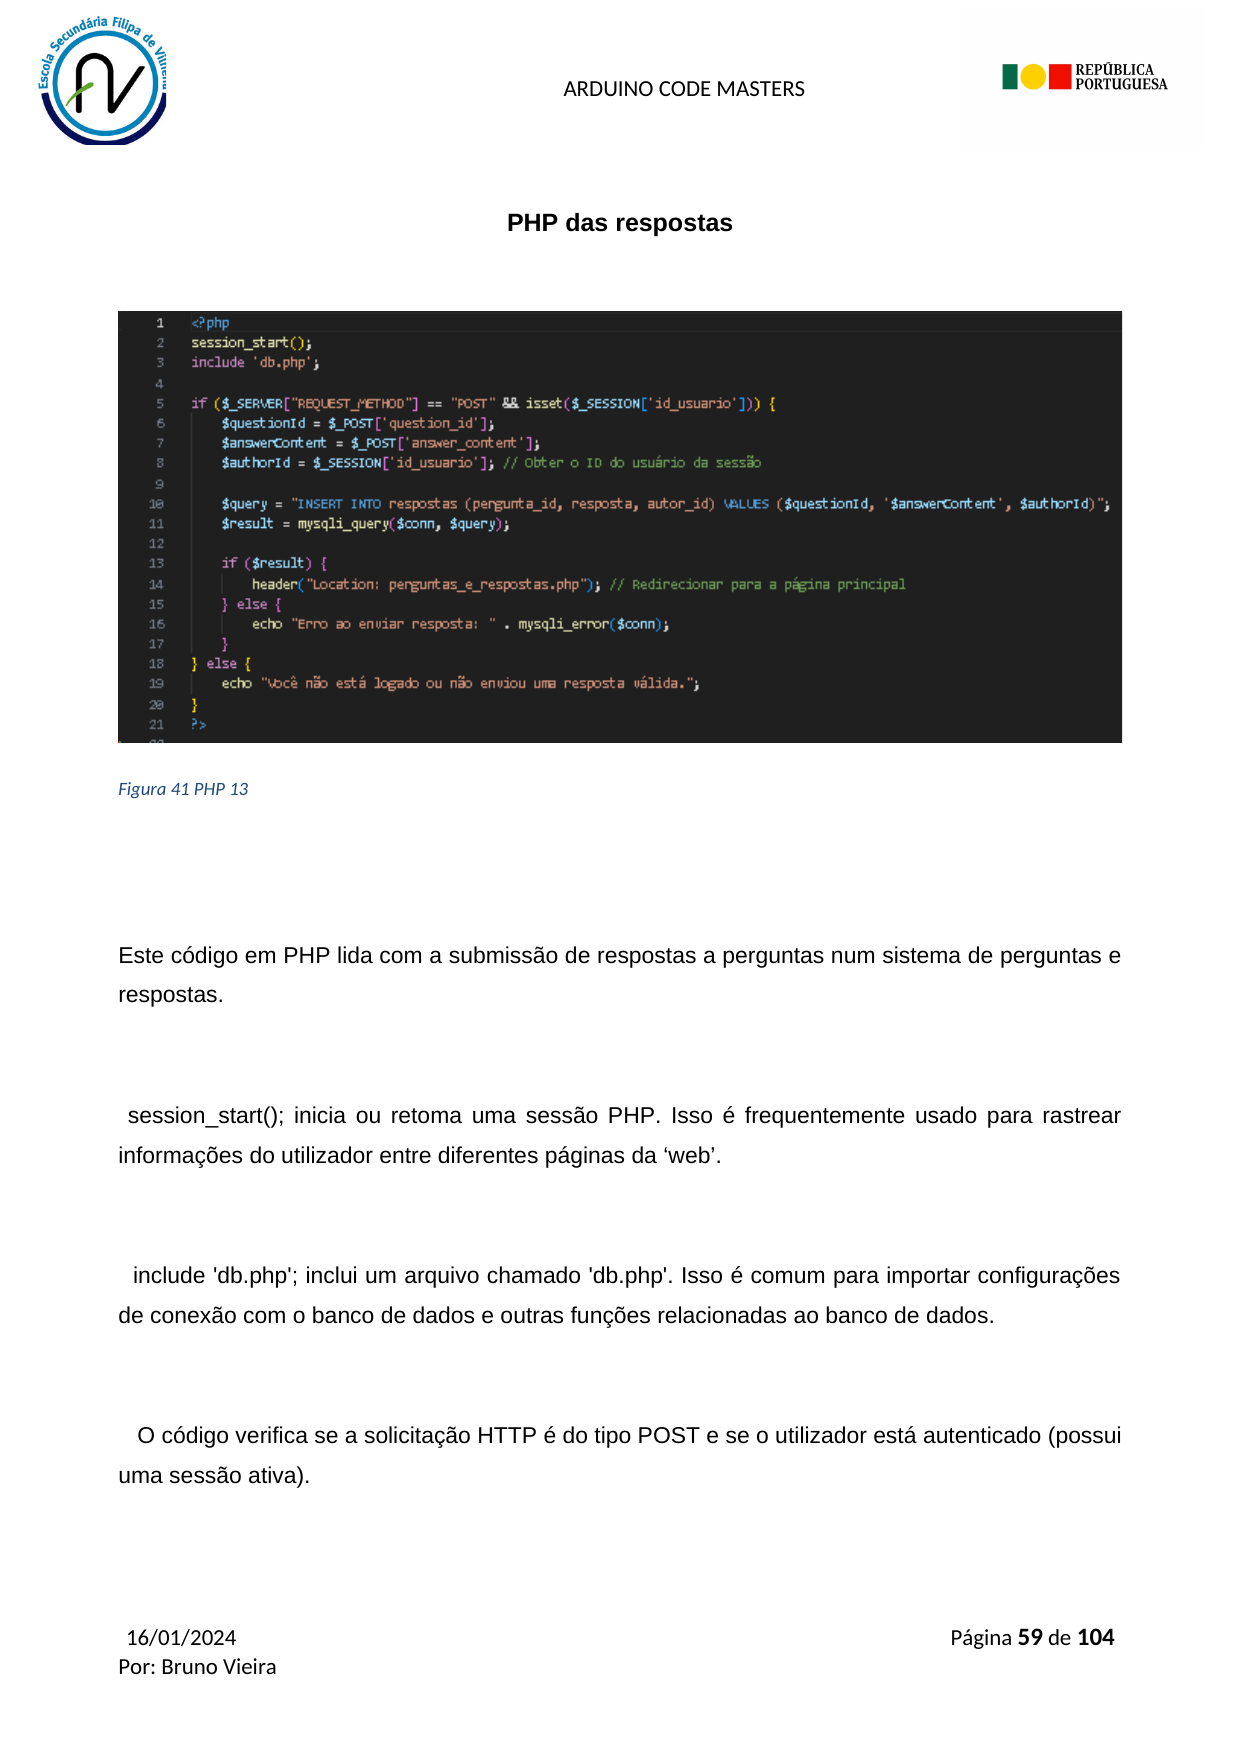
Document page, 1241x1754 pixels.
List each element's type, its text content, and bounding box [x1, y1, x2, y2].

picture [37, 15, 167, 144]
text O código verifica se a solicitação HTTP é do tipo POST e se o utilizador está autenticado (possui uma sessão ativa). [118, 1422, 1122, 1488]
picture [959, 8, 1204, 146]
text include 'db.php'; inclui um arquivo chamado 'db.php'. Isso é comum para importar configurações de conexão com o banco de dados e outras funções relacionadas ao banco de dados. [118, 1262, 1122, 1328]
text session_start(); inicia ou retoma uma sessão PHP. Isso é frequentemente usado para rastrear informações do utilizador entre diferentes páginas da ‘web’. [118, 1102, 1122, 1168]
text Este código em PHP lida com a submissão de respostas a perguntas num sistema de perguntas e respostas. [118, 942, 1122, 1008]
subtitle PHP das respostas [118, 208, 1122, 237]
picture [118, 311, 1123, 743]
